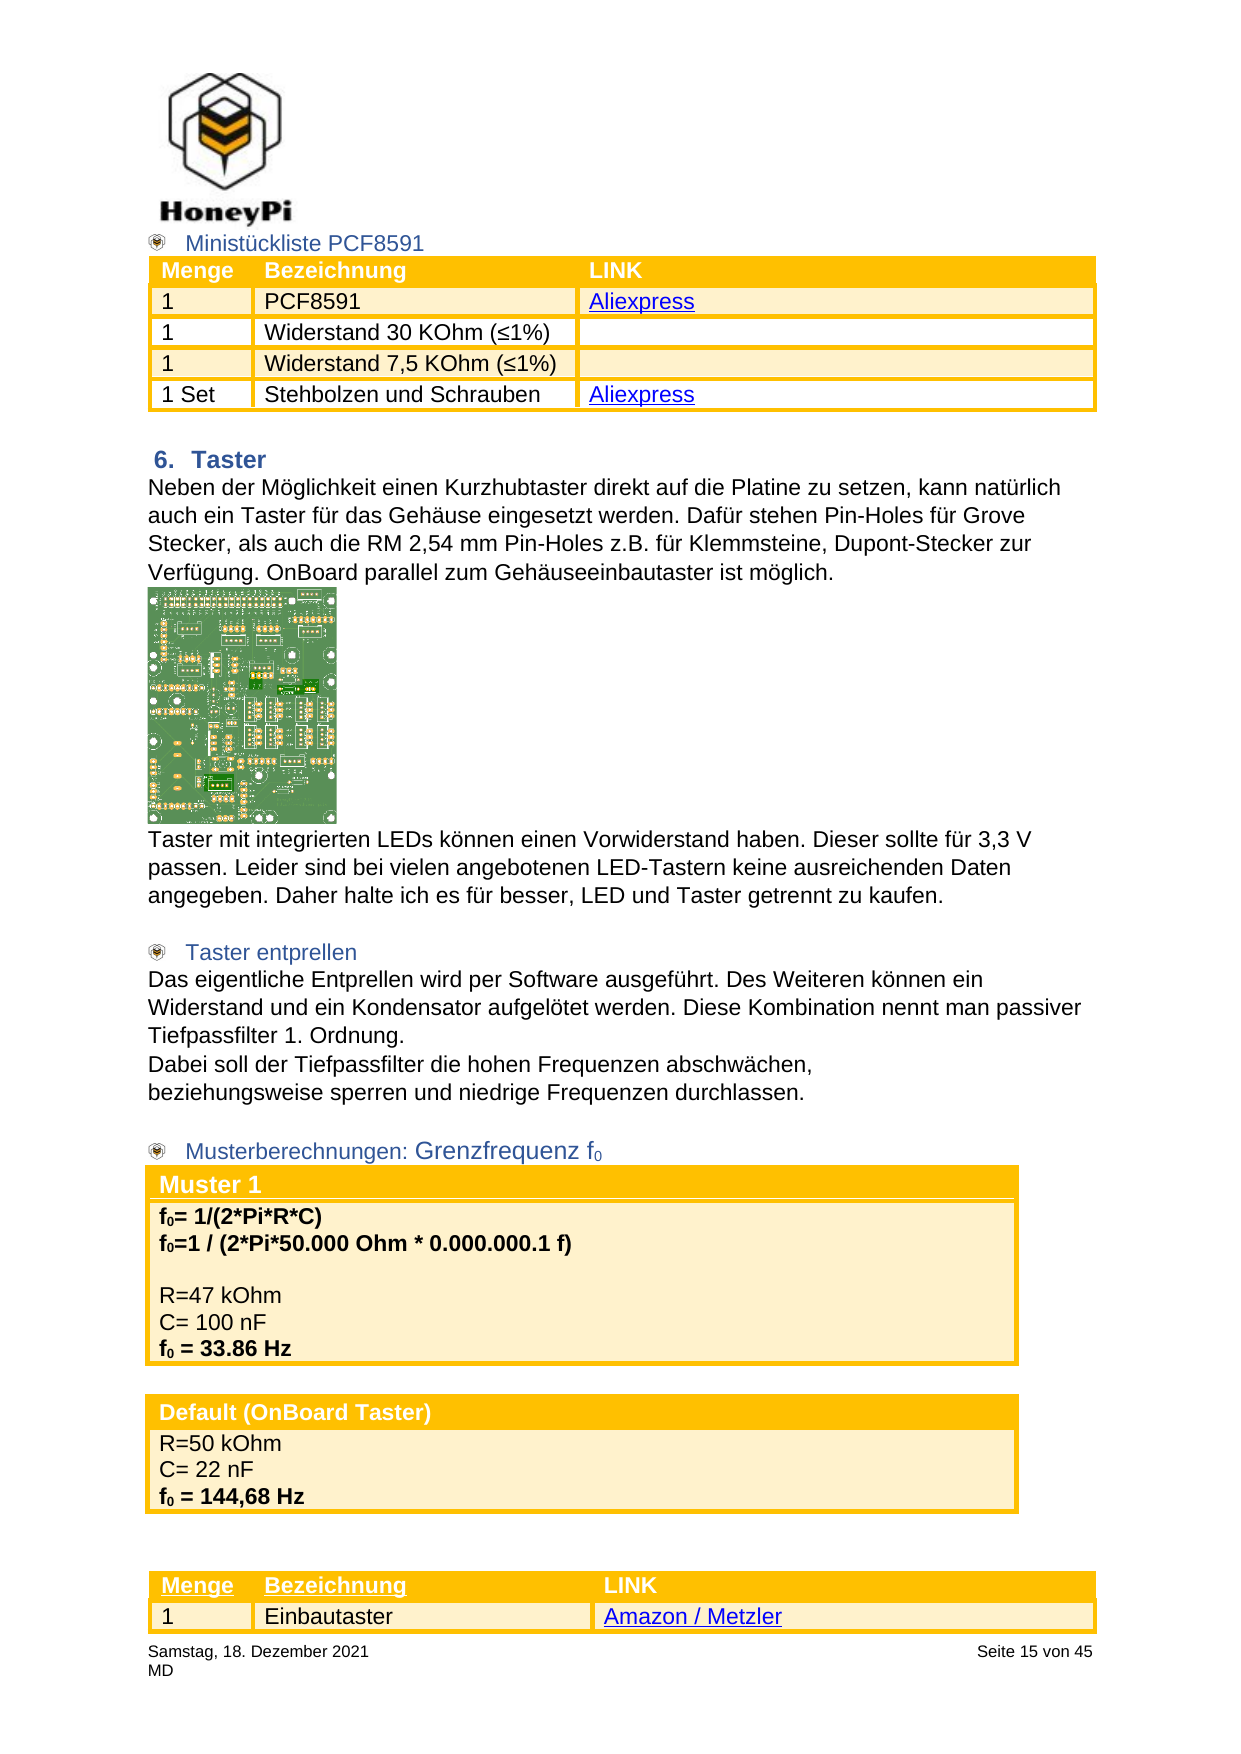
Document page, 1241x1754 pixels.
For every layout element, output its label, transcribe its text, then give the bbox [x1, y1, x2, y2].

subtitle Taster entprellen [148, 939, 1092, 966]
table_cell PCF8591 [255, 288, 575, 314]
table_cell 1 Set [152, 381, 251, 407]
text Neben der Möglichkeit einen Kurzhubtaster direkt auf die Platine zu setzen, kann natürlich auch ein Taster für das Gehäuse eingesetzt werden. Dafür stehen Pin-Holes für Grove Stecker, als auch die RM 2,54 mm Pin-Holes z.B. für Klemmsteine, Dupont-Stecker zur Verfügung. OnBoard parallel zum Gehäuseeinbautaster ist möglich. [148, 473, 1092, 585]
table_cell Amazon / Metzler [595, 1603, 1093, 1629]
table_cell Einbautaster [255, 1603, 590, 1629]
table_header Menge [151, 1572, 252, 1598]
table_cell Widerstand 30 KOhm (≤1%) [255, 319, 575, 345]
table_cell Stehbolzen und Schrauben [255, 381, 575, 407]
subtitle Ministückliste PCF8591 [148, 229, 1092, 256]
table_header Bezeichnung [253, 257, 577, 283]
table_header LINK [593, 1572, 1094, 1598]
picture [147, 73, 304, 230]
table_cell R=50 kOhm C= 22 nF f0 = 144,68 Hz [150, 1430, 1014, 1509]
picture [147, 587, 337, 824]
picture [148, 944, 166, 961]
table_cell 1 [152, 319, 251, 345]
table_header LINK [578, 257, 1094, 283]
table_cell Aliexpress [580, 381, 1093, 407]
table_header Menge [151, 257, 252, 283]
text beziehungsweise sperren und niedrige Frequenzen durchlassen. [148, 1079, 1092, 1106]
picture [148, 234, 166, 251]
table_header Bezeichnung [253, 1572, 592, 1598]
table_cell Widerstand 7,5 KOhm (≤1%) [255, 350, 575, 376]
table_cell [580, 319, 1093, 345]
table_cell Aliexpress [580, 288, 1093, 314]
table_cell [580, 350, 1093, 376]
table_cell f0= 1/(2*Pi*R*C) f0=1 / (2*Pi*50.000 Ohm * 0.000.000.1 f) R=47 kOhm C= 100 nF f0 = 33.86 Hz [150, 1203, 1014, 1361]
text Das eigentliche Entprellen wird per Software ausgeführt. Des Weiteren können ein Widerstand und ein Kondensator aufgelötet werden. Diese Kombination nennt man passiver Tiefpassfilter 1. Ordnung. [148, 966, 1092, 1049]
table_header Default (OnBoard Taster) [150, 1399, 1014, 1425]
table_cell 1 [152, 350, 251, 376]
table_header Muster 1 [150, 1170, 1014, 1198]
table_cell 1 [152, 1603, 251, 1629]
text Dabei soll der Tiefpassfilter die hohen Frequenzen abschwächen, [148, 1051, 1092, 1077]
picture [148, 1143, 166, 1160]
subtitle Taster [154, 445, 1092, 473]
table_cell 1 [152, 288, 251, 314]
text Taster mit integrierten LEDs können einen Vorwiderstand haben. Dieser sollte für 3,3 V passen. Leider sind bei vielen angebotenen LED-Tastern keine ausreichenden Daten angegeben. Daher halte ich es für besser, LED und Taster getrennt zu kaufen. [148, 826, 1092, 909]
subtitle Musterberechnungen: Grenzfrequenz f0 [148, 1136, 1092, 1165]
